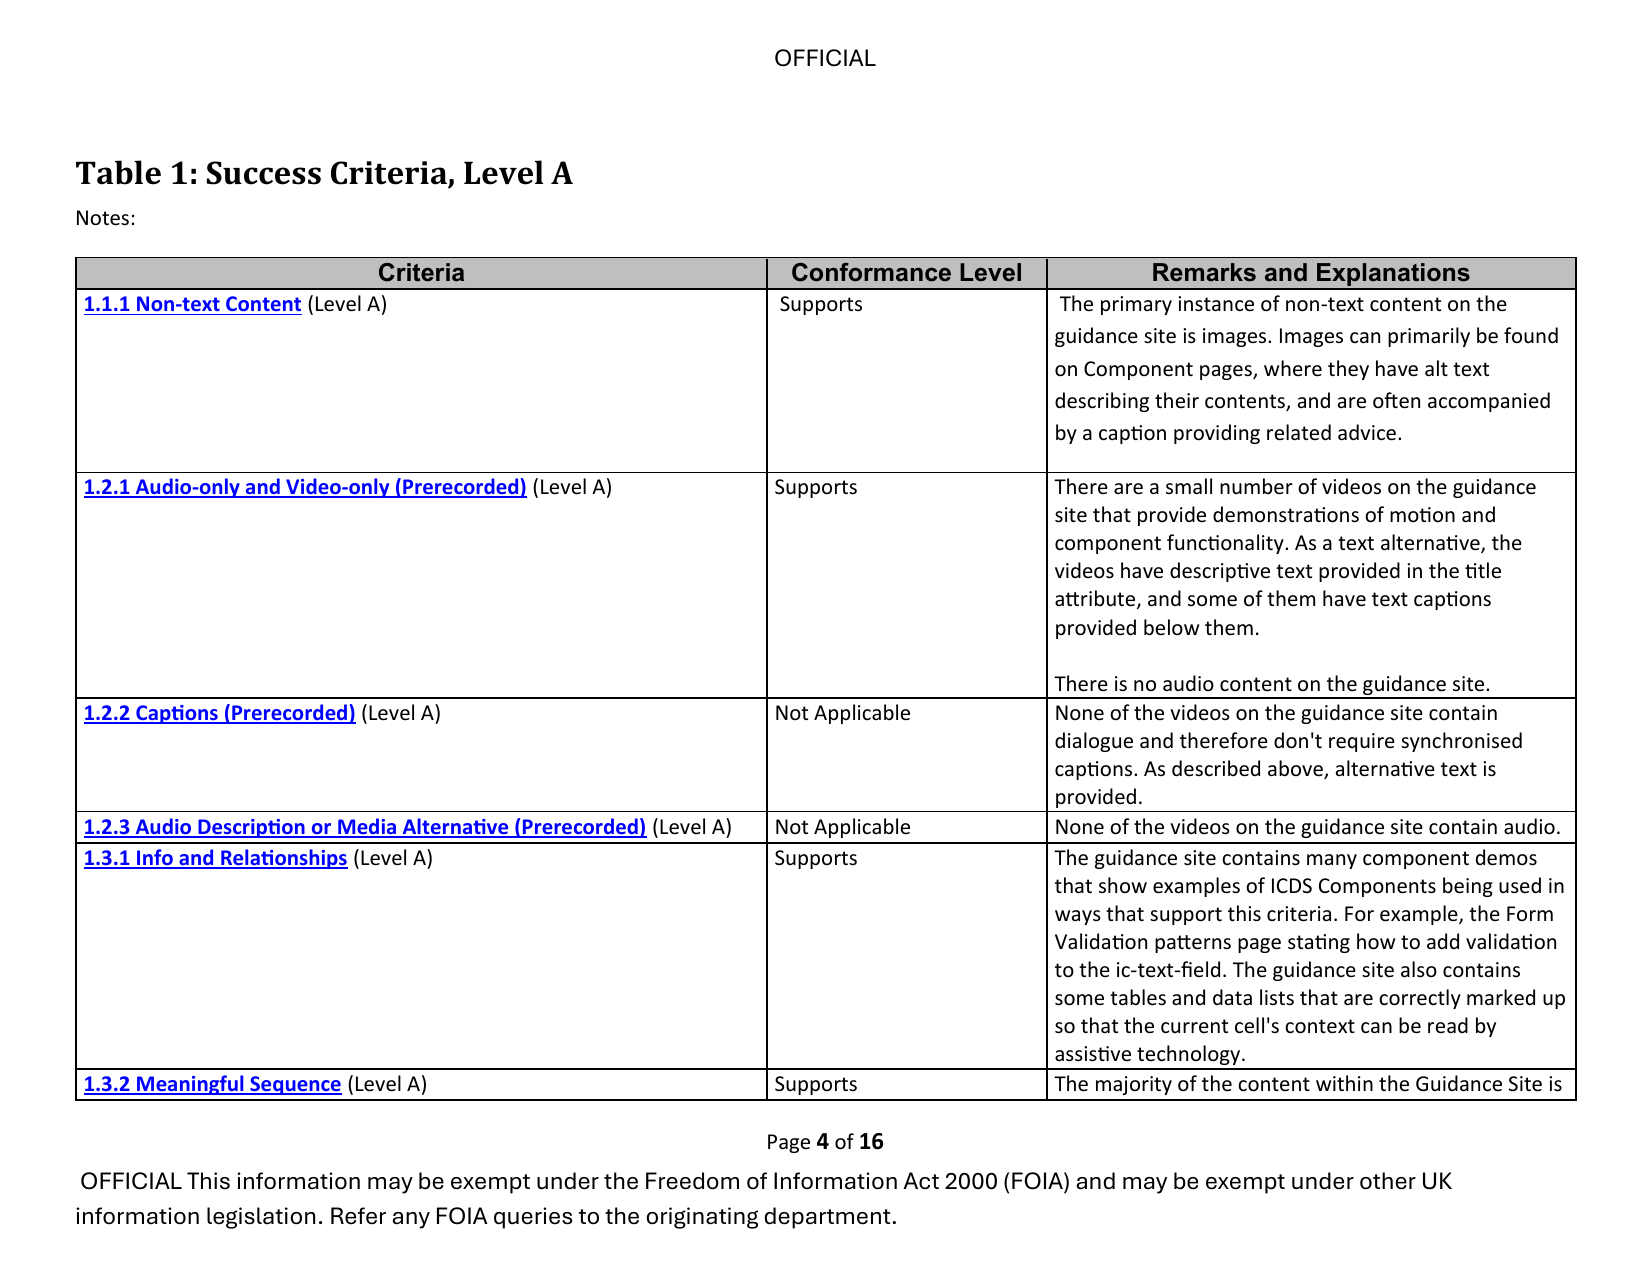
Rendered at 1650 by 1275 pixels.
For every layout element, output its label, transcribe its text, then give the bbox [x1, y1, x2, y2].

table_cell Supports [768, 1070, 1046, 1099]
table_cell 1.2.1 Audio-only and Video-only (Prerecorded) (Level A) [77, 473, 766, 697]
table_cell 1.2.2 Captions (Prerecorded) (Level A) [77, 699, 766, 811]
table_cell Not Applicable [768, 699, 1046, 811]
table_cell The guidance site contains many component demos that show examples of ICDS Components being used in ways that support this criteria. For example, the Form Validation patterns page stating how to add validation to the ic-text-field. The guidance site also contains some tables and data lists that are correctly marked up so that the current cell's context can be read by assistive technology. [1048, 844, 1575, 1068]
subtitle Table 1: Success Criteria, Level A [75, 153, 1575, 192]
table_header Criteria [77, 258, 767, 288]
table_cell None of the videos on the guidance site contain audio. [1048, 812, 1575, 842]
table_cell Supports [768, 844, 1046, 1068]
table_header Remarks and Explanations [1048, 258, 1575, 288]
table_cell The primary instance of non-text content on the guidance site is images. Images can primarily be found on Component pages, where they have alt text describing their contents, and are often accompanied by a caption providing related advice. [1048, 290, 1575, 471]
table_header Conformance Level [768, 258, 1047, 288]
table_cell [1048, 1070, 1575, 1099]
text Notes: [75, 204, 1575, 232]
table_cell 1.1.1 Non-text Content (Level A) [77, 290, 766, 471]
table_cell Supports [768, 473, 1046, 697]
table_cell Supports [768, 290, 1046, 471]
table_cell 1.3.2 Meaningful Sequence (Level A) [77, 1070, 766, 1099]
table_cell 1.3.1 Info and Relationships (Level A) [77, 844, 766, 1068]
table_cell Not Applicable [768, 812, 1046, 842]
table_cell None of the videos on the guidance site contain dialogue and therefore don't require synchronised captions. As described above, alternative text is provided. [1048, 699, 1575, 811]
table_cell There are a small number of videos on the guidance site that provide demonstrations of motion and component functionality. As a text alternative, the videos have descriptive text provided in the title attribute, and some of them have text captions provided below them. There is no audio content on the guidance site. [1048, 473, 1575, 697]
table_cell 1.2.3 Audio Description or Media Alternative (Prerecorded) (Level A) [77, 812, 766, 842]
